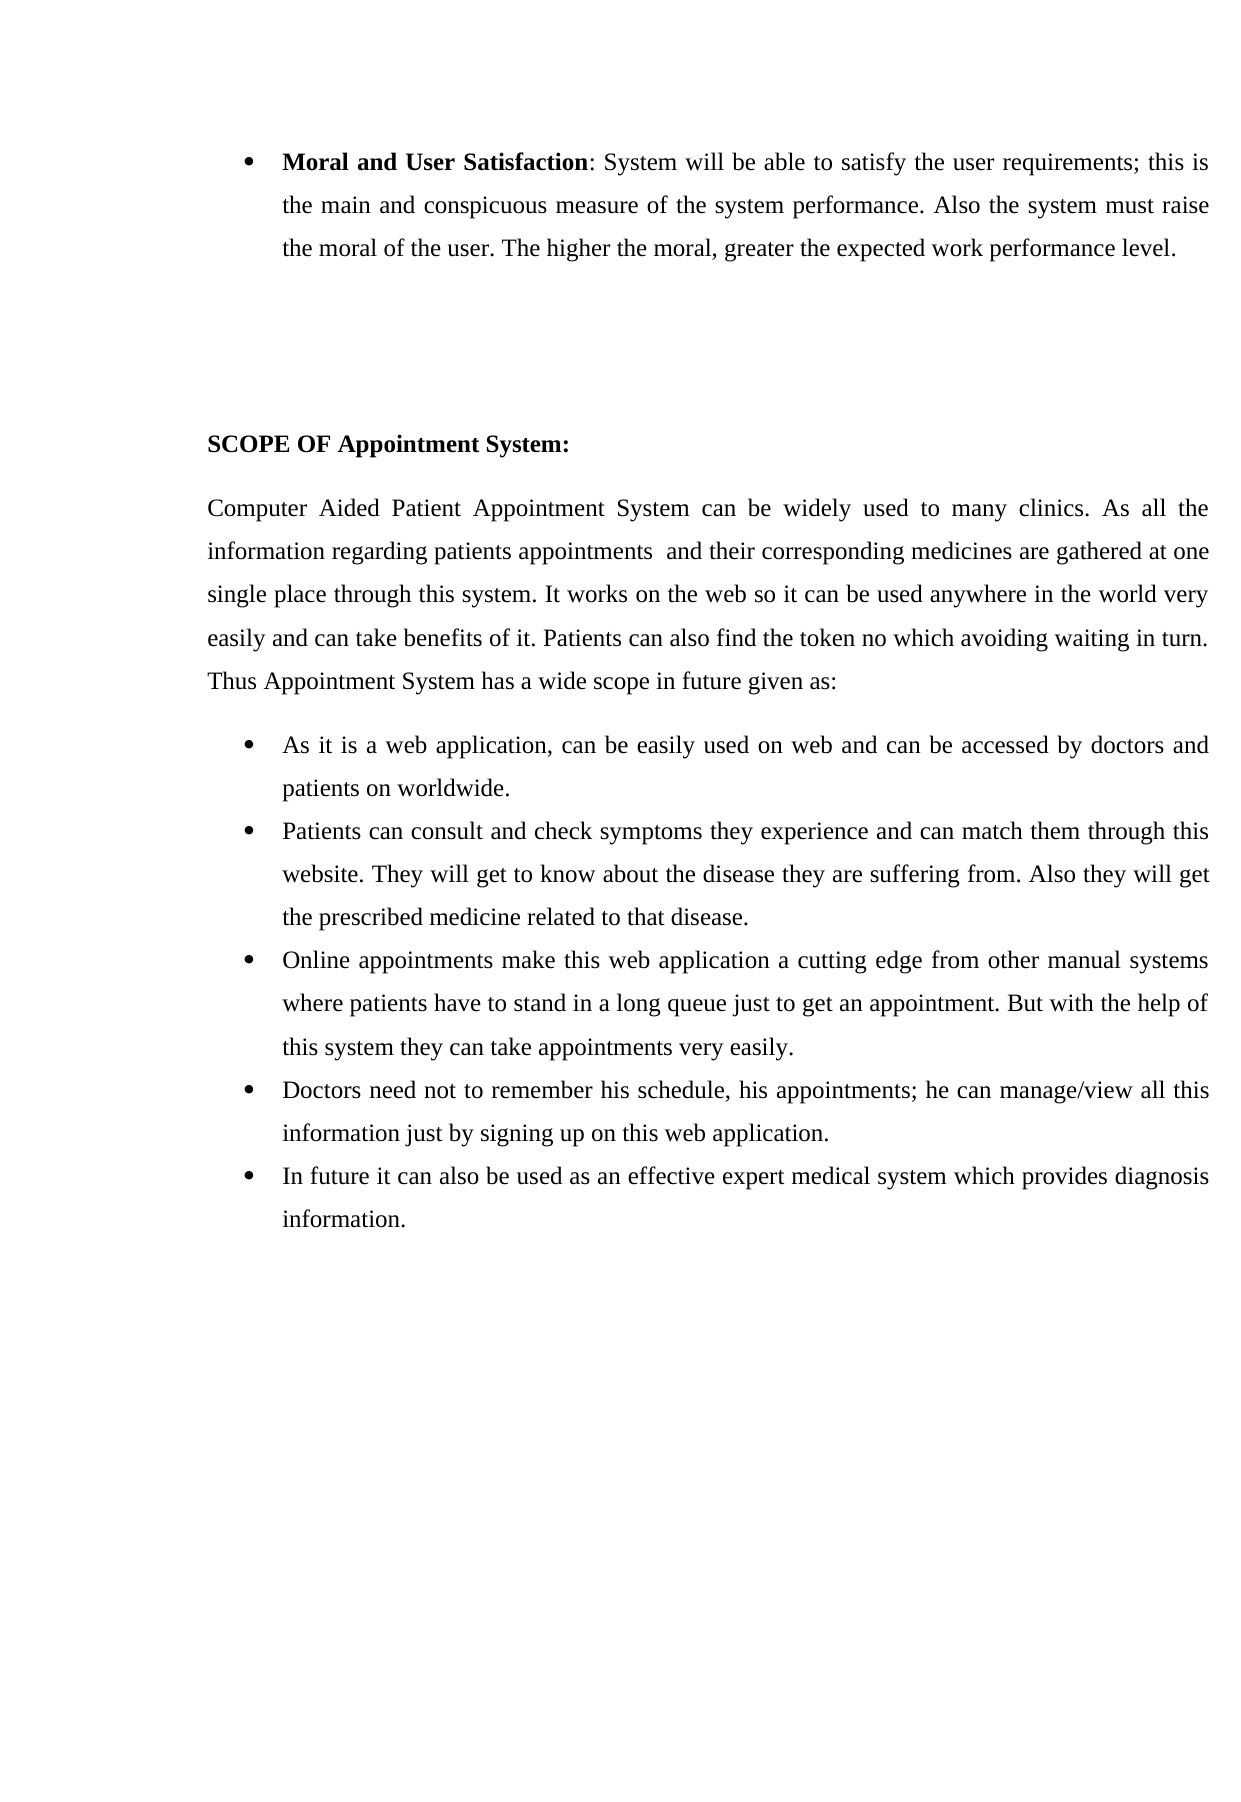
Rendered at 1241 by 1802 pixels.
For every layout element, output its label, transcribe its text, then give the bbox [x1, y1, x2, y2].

list Online appointments make this web application a cutting edge from other manual systems where patients have to stand in a long queue just to get an appointment. But with the help of this system they can take appointments very easily. [244, 945, 1210, 1060]
text SCOPE OF Appointment System: [207, 429, 1210, 458]
list Doctors need not to remember his schedule, his appointments; he can manage/view all this information just by signing up on this web application. [244, 1075, 1210, 1147]
list In future it can also be used as an effective expert medical system which provides diagnosis information. [244, 1161, 1210, 1233]
list Moral and User Satisfaction: System will be able to satisfy the user requirements; this is the main and conspicuous measure of the system performance. Also the system must raise the moral of the user. The higher the moral, greater the expected work performance level. [244, 147, 1210, 262]
list As it is a web application, can be easily used on web and can be accessed by doctors and patients on worldwide. [244, 730, 1210, 802]
text Computer Aided Patient Appointment System can be widely used to many clinics. As all the information regarding patients appointments and their corresponding medicines are gathered at one single place through this system. It works on the web so it can be used anywhere in the world very easily and can take benefits of it. Patients can also find the token no which avoiding waiting in turn. Thus Appointment System has a wide scope in future given as: [207, 493, 1210, 694]
list Patients can consult and check symptoms they experience and can match them through this website. They will get to know about the disease they are suffering from. Also they will get the prescribed medicine related to that disease. [244, 816, 1210, 931]
